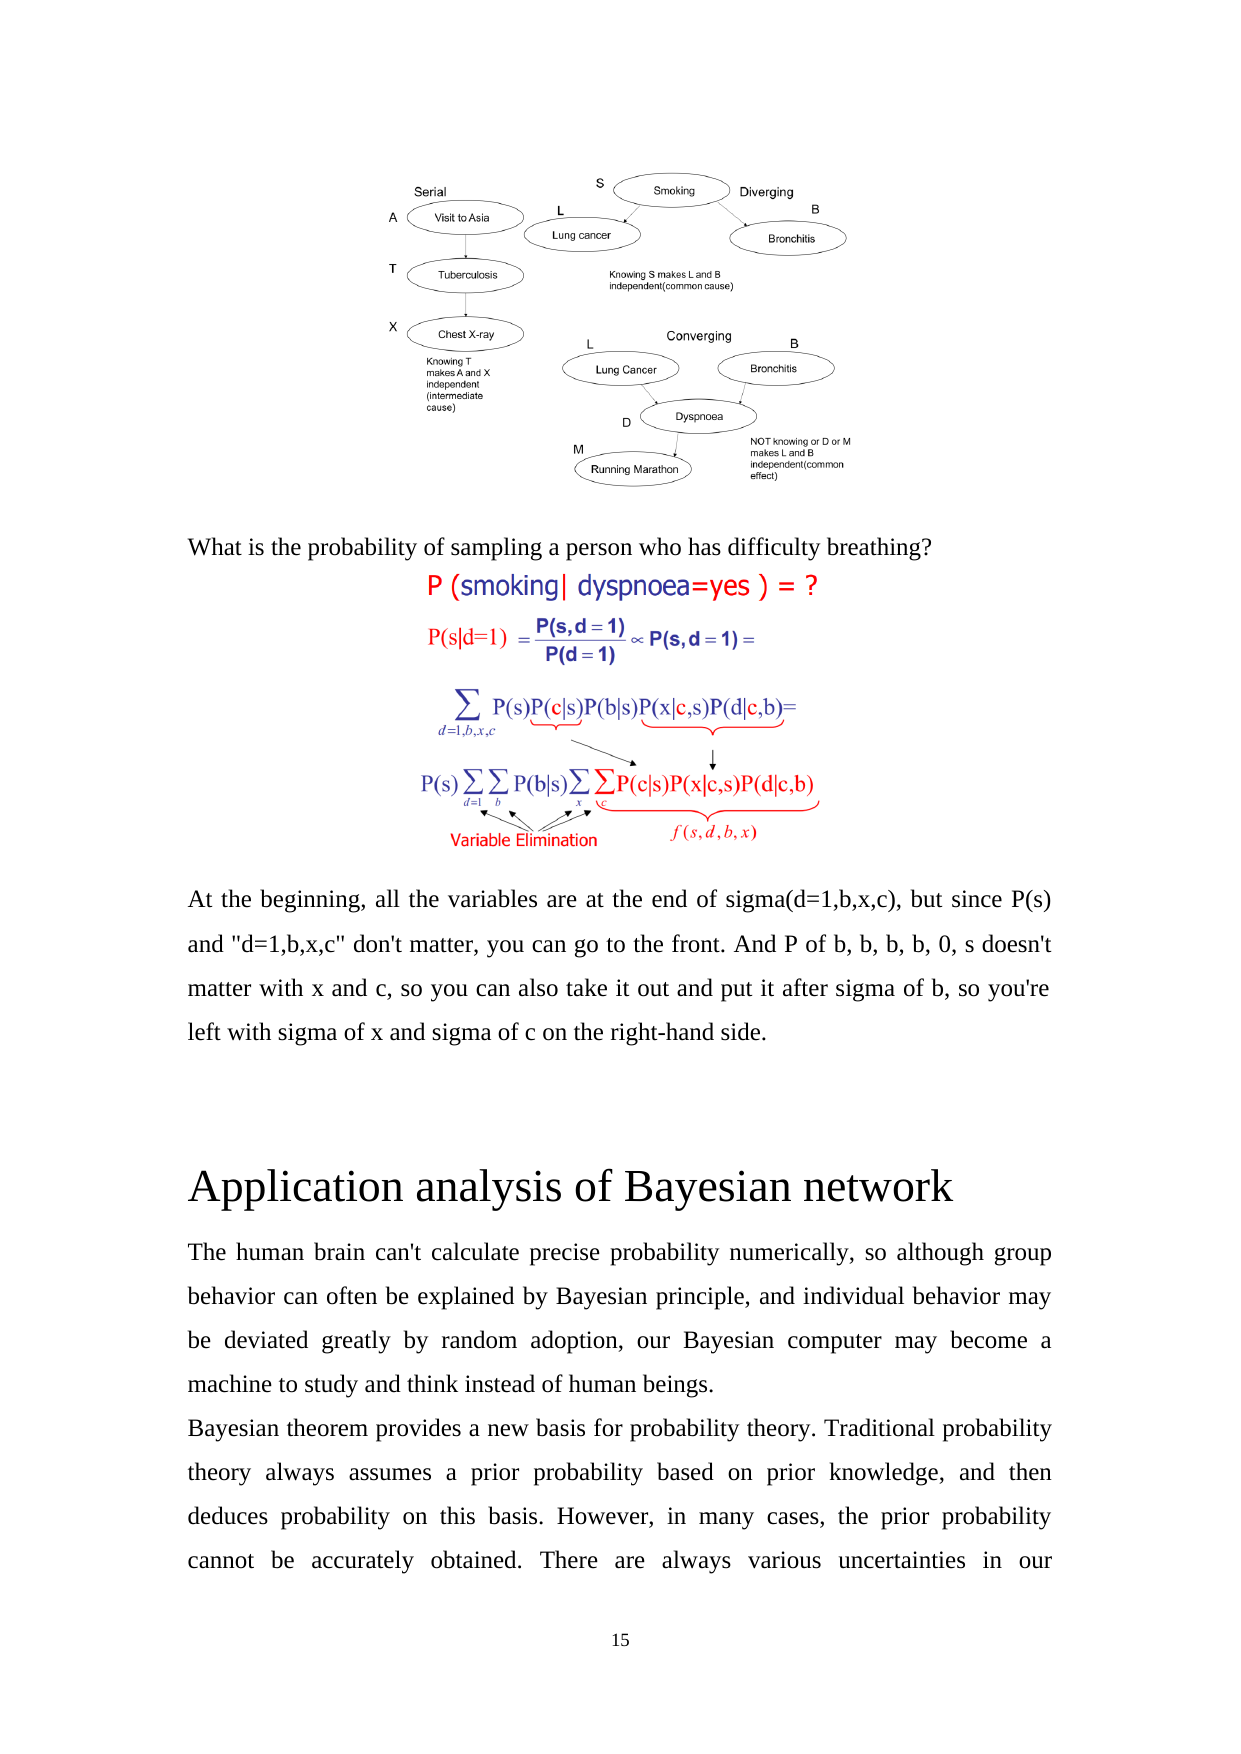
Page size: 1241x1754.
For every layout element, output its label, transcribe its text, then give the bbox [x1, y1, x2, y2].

picture [419, 612, 822, 851]
text At the beginning, all the variables are at the end of sigma(d=1,b,x,c), but since P(s) and "d=1,b,x,c" don't matter, you can go to the front. And P of b, b, b, b, 0, s doesn't matter with x and c, so you can also take it out and put it after sigma of b, so you're left with sigma of x and sigma of c on the right-hand side. [187, 877, 1053, 1053]
text The human brain can't calculate precise probability numerically, so although group behavior can often be explained by Bayesian principle, and individual behavior may be deviated greatly by random adoption, our Bayesian computer may become a machine to study and think instead of human beings. [187, 1229, 1053, 1406]
picture [381, 172, 859, 487]
picture [419, 568, 822, 607]
text What is the probability of sampling a person who has difficulty breathing? [187, 524, 1053, 568]
text Application analysis of Bayesian network [187, 1141, 1053, 1229]
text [187, 1406, 1053, 1582]
